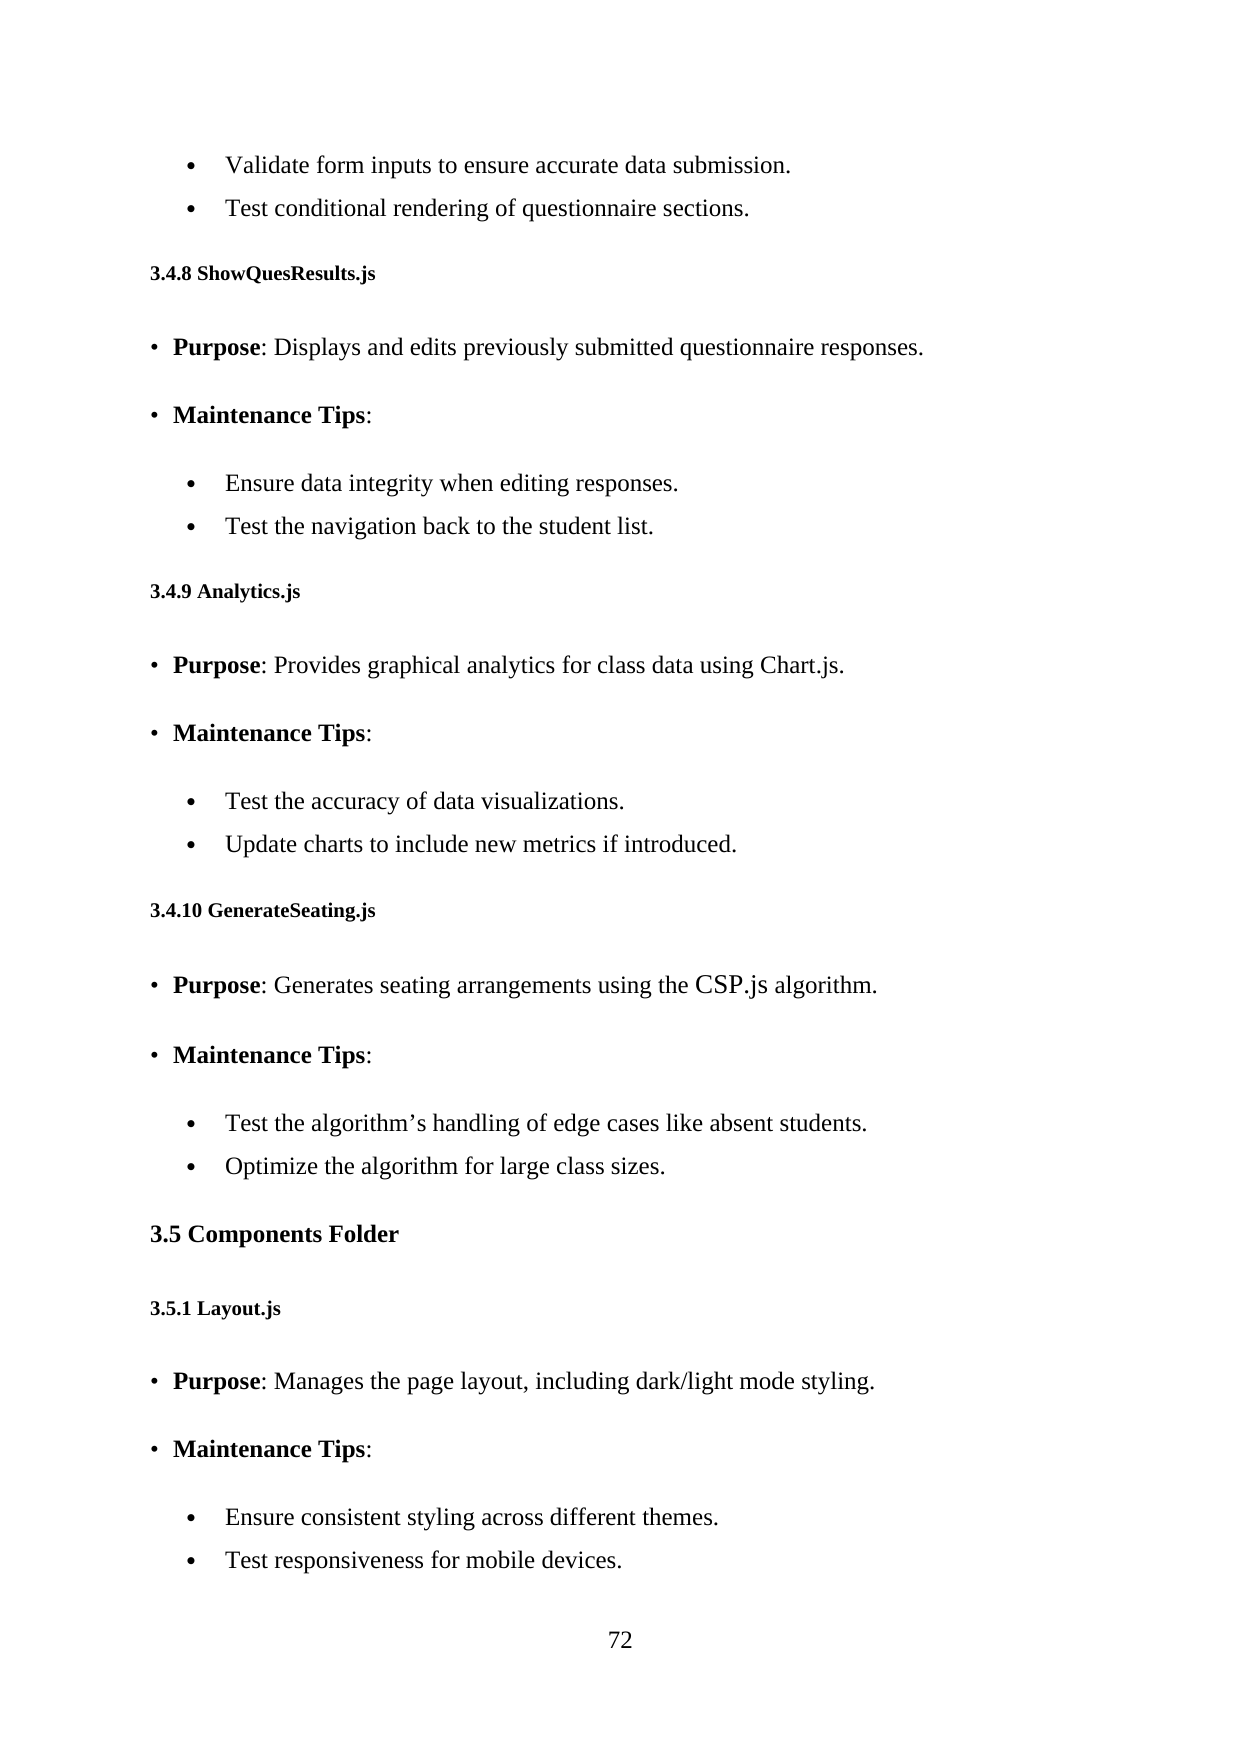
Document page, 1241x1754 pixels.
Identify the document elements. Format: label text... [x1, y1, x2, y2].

list Optimize the algorithm for large class sizes. [187, 1151, 1090, 1180]
list Purpose: Manages the page layout, including dark/light mode styling. [150, 1366, 1090, 1395]
list Ensure consistent styling across different themes. [187, 1502, 1090, 1531]
list Maintenance Tips: [150, 1040, 1090, 1068]
list Maintenance Tips: [150, 400, 1090, 429]
list Purpose: Displays and edits previously submitted questionnaire responses. [150, 332, 1090, 361]
list Maintenance Tips: [150, 1434, 1090, 1463]
list Update charts to include new metrics if introduced. [187, 829, 1090, 858]
list Purpose: Provides graphical analytics for class data using Chart.js. [150, 650, 1090, 679]
text 3.5 Components Folder [150, 1219, 1090, 1248]
text 3.4.9 Analytics.js [150, 579, 1090, 603]
list Ensure data integrity when editing responses. [187, 468, 1090, 497]
list Test responsiveness for mobile devices. [187, 1546, 1090, 1574]
list Maintenance Tips: [150, 718, 1090, 747]
text 3.4.10 GenerateSeating.js [150, 897, 1090, 922]
text 3.5.1 Layout.js [150, 1296, 1090, 1319]
list Test conditional rendering of questionnaire sections. [187, 193, 1090, 222]
list Purpose: Generates seating arrangements using the CSP.js algorithm. [150, 968, 1090, 999]
list Test the accuracy of data visualizations. [187, 786, 1090, 815]
list Validate form inputs to ensure accurate data submission. [187, 150, 1090, 179]
text 3.4.8 ShowQuesResults.js [150, 261, 1090, 285]
list Test the algorithm’s handling of edge cases like absent students. [187, 1108, 1090, 1137]
list Test the navigation back to the student list. [187, 511, 1090, 540]
